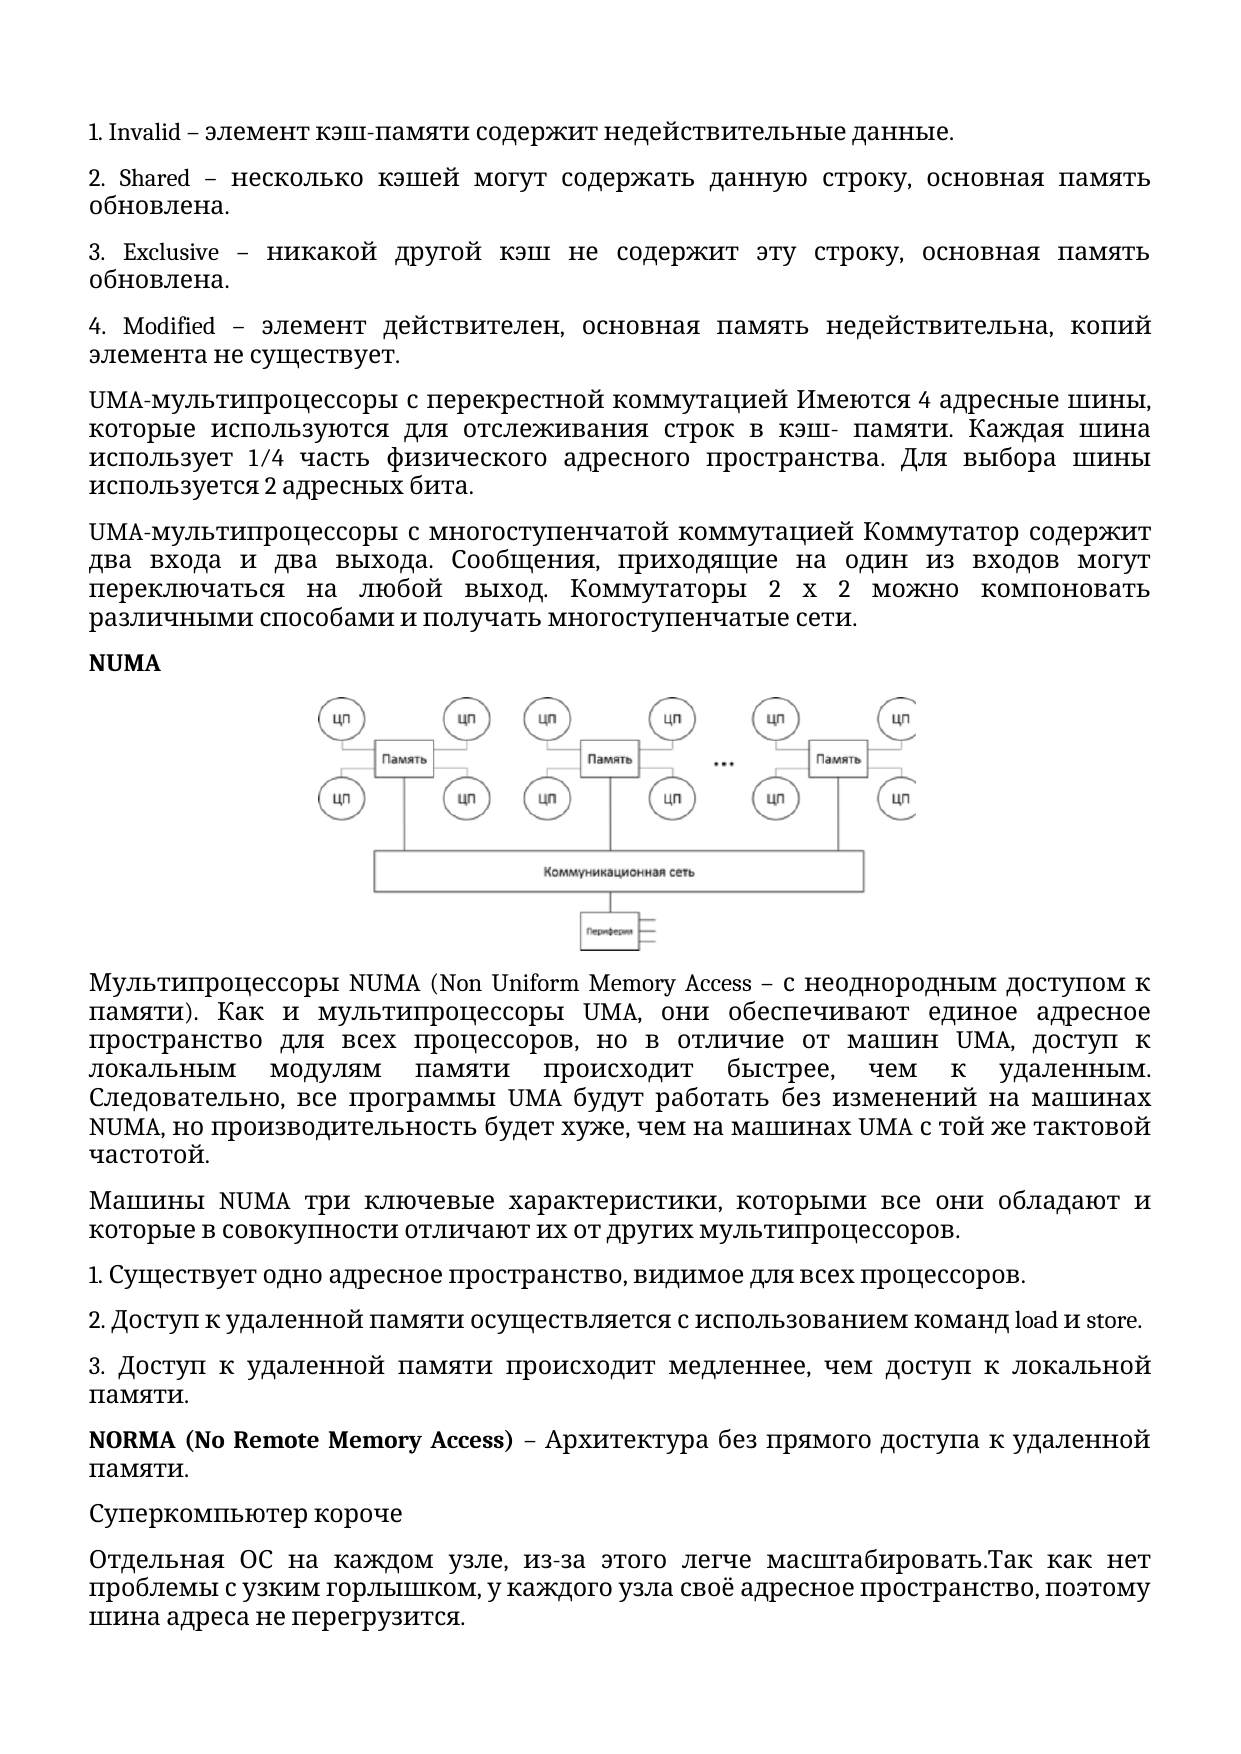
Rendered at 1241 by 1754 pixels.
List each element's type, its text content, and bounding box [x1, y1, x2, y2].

text В основе самых простых мультипроцессоров лежит одна шина. Если процессору нужно считать информацию из памяти, он проверяет, свободна ли шина. [89, 118, 1152, 176]
picture [316, 1163, 925, 1422]
text UMA-мультипроцессоры с перекрестной коммутацией Имеются 4 адресные шины, которые используются для отслеживания строк в кэш- памяти. Каждая шина использует 1⁄4 часть физического адресного пространства. Для выбора шины используется 2 адресных бита. [89, 855, 1152, 970]
text UMA-мультипроцессоры с многоступенчатой коммутацией Коммутатор содержит два входа и два выхода. Сообщения, приходящие на один из входов могут переключаться на любой выход. Коммутаторы 2 х 2 можно компоновать различными способами и получать многоступенчатые сети. [89, 987, 1152, 1102]
text 4. Modified – элемент действителен, основная память недействительна, копий элемента не существует. [89, 781, 1152, 838]
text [89, 1438, 1152, 1582]
text Если шина занята, процессор ждет. При наличии двух или трех процессоров доступ к шине вполне управляем. При наличии большего числа процессоров (32, 64 и т.д.) производительность системы полностью ограничивается пропускной способностью шины, а большинство процессоров будут простаивать. [89, 192, 1152, 307]
text Для разрешения этой проблемы необходимо добавить кэш-память к каждому процессору. Поскольку теперь слова можно получать из кэш-памяти, то и движения в шине будет меньше и система сможет поддержать большее число процессоров. Следующая разработка – каждый процессор имеет не только кэш- память, но и свою локальную память, к которой он получает доступ через локальную шину. [89, 324, 1152, 496]
text NUMA [89, 1118, 1152, 1147]
text 2. Shared – несколько кэшей могут содержать данную строку, основная память обновлена. [89, 633, 1152, 690]
text Каждый элемент кэш-памяти может находится в одном из четырех состояний(протокол MESI): [89, 513, 1152, 571]
text 3. Exclusive – никакой другой кэш не содержит эту строку, основная память обновлена. [89, 707, 1152, 764]
text 1. Invalid – элемент кэш-памяти содержит недействительные данные. [89, 587, 1152, 616]
